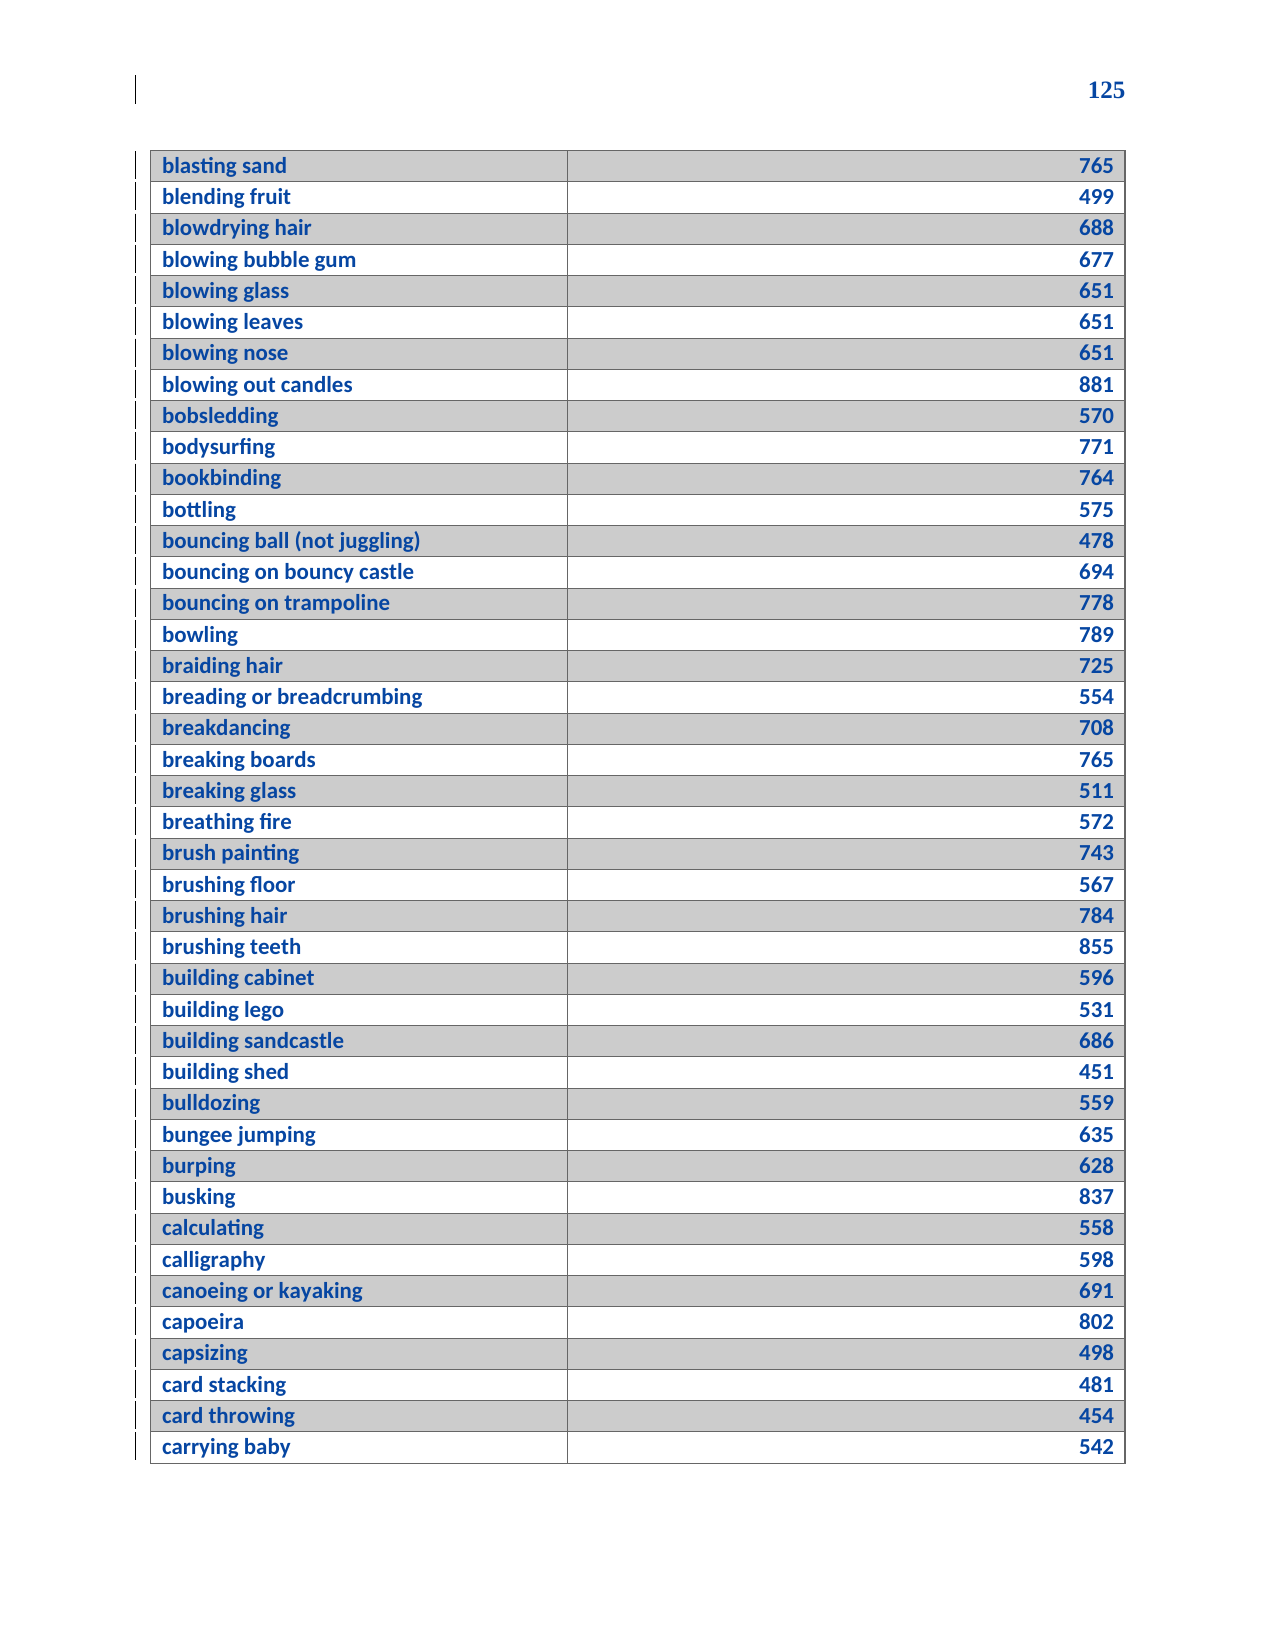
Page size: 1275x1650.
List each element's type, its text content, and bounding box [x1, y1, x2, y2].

table_cell bulldozing [151, 1089, 567, 1119]
table_cell bottling [151, 495, 567, 525]
table_cell 708 [568, 714, 1124, 744]
table_cell 558 [568, 1214, 1124, 1244]
table_cell 596 [568, 964, 1124, 994]
table_cell calligraphy [151, 1245, 567, 1275]
table_cell blowing leaves [151, 307, 567, 337]
table_cell card stacking [151, 1370, 567, 1400]
table_cell card throwing [151, 1401, 567, 1431]
table_cell 651 [568, 339, 1124, 369]
table_cell breaking boards [151, 745, 567, 775]
table_cell 688 [568, 214, 1124, 244]
table_cell capoeira [151, 1307, 567, 1337]
table_cell 481 [568, 1370, 1124, 1400]
table_cell blowing out candles [151, 370, 567, 400]
table_cell 771 [568, 432, 1124, 462]
table_cell breathing fire [151, 807, 567, 837]
table_cell bungee jumping [151, 1120, 567, 1150]
table_cell 837 [568, 1182, 1124, 1212]
table_cell 651 [568, 276, 1124, 306]
table_cell 498 [568, 1339, 1124, 1369]
table_cell canoeing or kayaking [151, 1276, 567, 1306]
table_cell building lego [151, 995, 567, 1025]
table_cell 802 [568, 1307, 1124, 1337]
table_cell braiding hair [151, 651, 567, 681]
table_cell building cabinet [151, 964, 567, 994]
table_cell brushing hair [151, 901, 567, 931]
table_cell 570 [568, 401, 1124, 431]
table_cell busking [151, 1182, 567, 1212]
table_cell bowling [151, 620, 567, 650]
table_cell breakdancing [151, 714, 567, 744]
table_cell 451 [568, 1057, 1124, 1087]
table_cell 677 [568, 245, 1124, 275]
table_cell brush painting [151, 839, 567, 869]
table_cell 881 [568, 370, 1124, 400]
table_cell 531 [568, 995, 1124, 1025]
table_cell 575 [568, 495, 1124, 525]
table_cell 567 [568, 870, 1124, 900]
table_cell 542 [568, 1432, 1124, 1462]
table_cell 454 [568, 1401, 1124, 1431]
table_cell 725 [568, 651, 1124, 681]
table_cell bouncing on bouncy castle [151, 557, 567, 587]
table_cell 651 [568, 307, 1124, 337]
table_cell carrying baby [151, 1432, 567, 1462]
table_cell 478 [568, 526, 1124, 556]
table_cell 789 [568, 620, 1124, 650]
table_cell blending fruit [151, 182, 567, 212]
table_cell breading or breadcrumbing [151, 682, 567, 712]
table_cell 554 [568, 682, 1124, 712]
table_cell 743 [568, 839, 1124, 869]
table_cell 511 [568, 776, 1124, 806]
table_cell building sandcastle [151, 1026, 567, 1056]
table_cell bouncing ball (not juggling) [151, 526, 567, 556]
table_cell 572 [568, 807, 1124, 837]
table_cell blowing glass [151, 276, 567, 306]
table_cell 778 [568, 589, 1124, 619]
table_cell 855 [568, 932, 1124, 962]
table_cell bookbinding [151, 464, 567, 494]
table_cell 765 [568, 745, 1124, 775]
table_cell 559 [568, 1089, 1124, 1119]
table_cell bodysurfing [151, 432, 567, 462]
table_cell blowdrying hair [151, 214, 567, 244]
table_cell blasting sand [151, 151, 567, 181]
table_cell 499 [568, 182, 1124, 212]
table_cell 686 [568, 1026, 1124, 1056]
table_cell 764 [568, 464, 1124, 494]
table_cell blowing bubble gum [151, 245, 567, 275]
table_cell breaking glass [151, 776, 567, 806]
table_cell 694 [568, 557, 1124, 587]
table_cell 635 [568, 1120, 1124, 1150]
table_cell brushing teeth [151, 932, 567, 962]
table_cell calculating [151, 1214, 567, 1244]
table_cell bouncing on trampoline [151, 589, 567, 619]
table_cell 784 [568, 901, 1124, 931]
table_cell 765 [568, 151, 1124, 181]
table_cell 628 [568, 1151, 1124, 1181]
table_cell capsizing [151, 1339, 567, 1369]
table_cell 598 [568, 1245, 1124, 1275]
table_cell bobsledding [151, 401, 567, 431]
table_cell 691 [568, 1276, 1124, 1306]
table_cell building shed [151, 1057, 567, 1087]
table_cell brushing floor [151, 870, 567, 900]
table_cell blowing nose [151, 339, 567, 369]
table_cell burping [151, 1151, 567, 1181]
